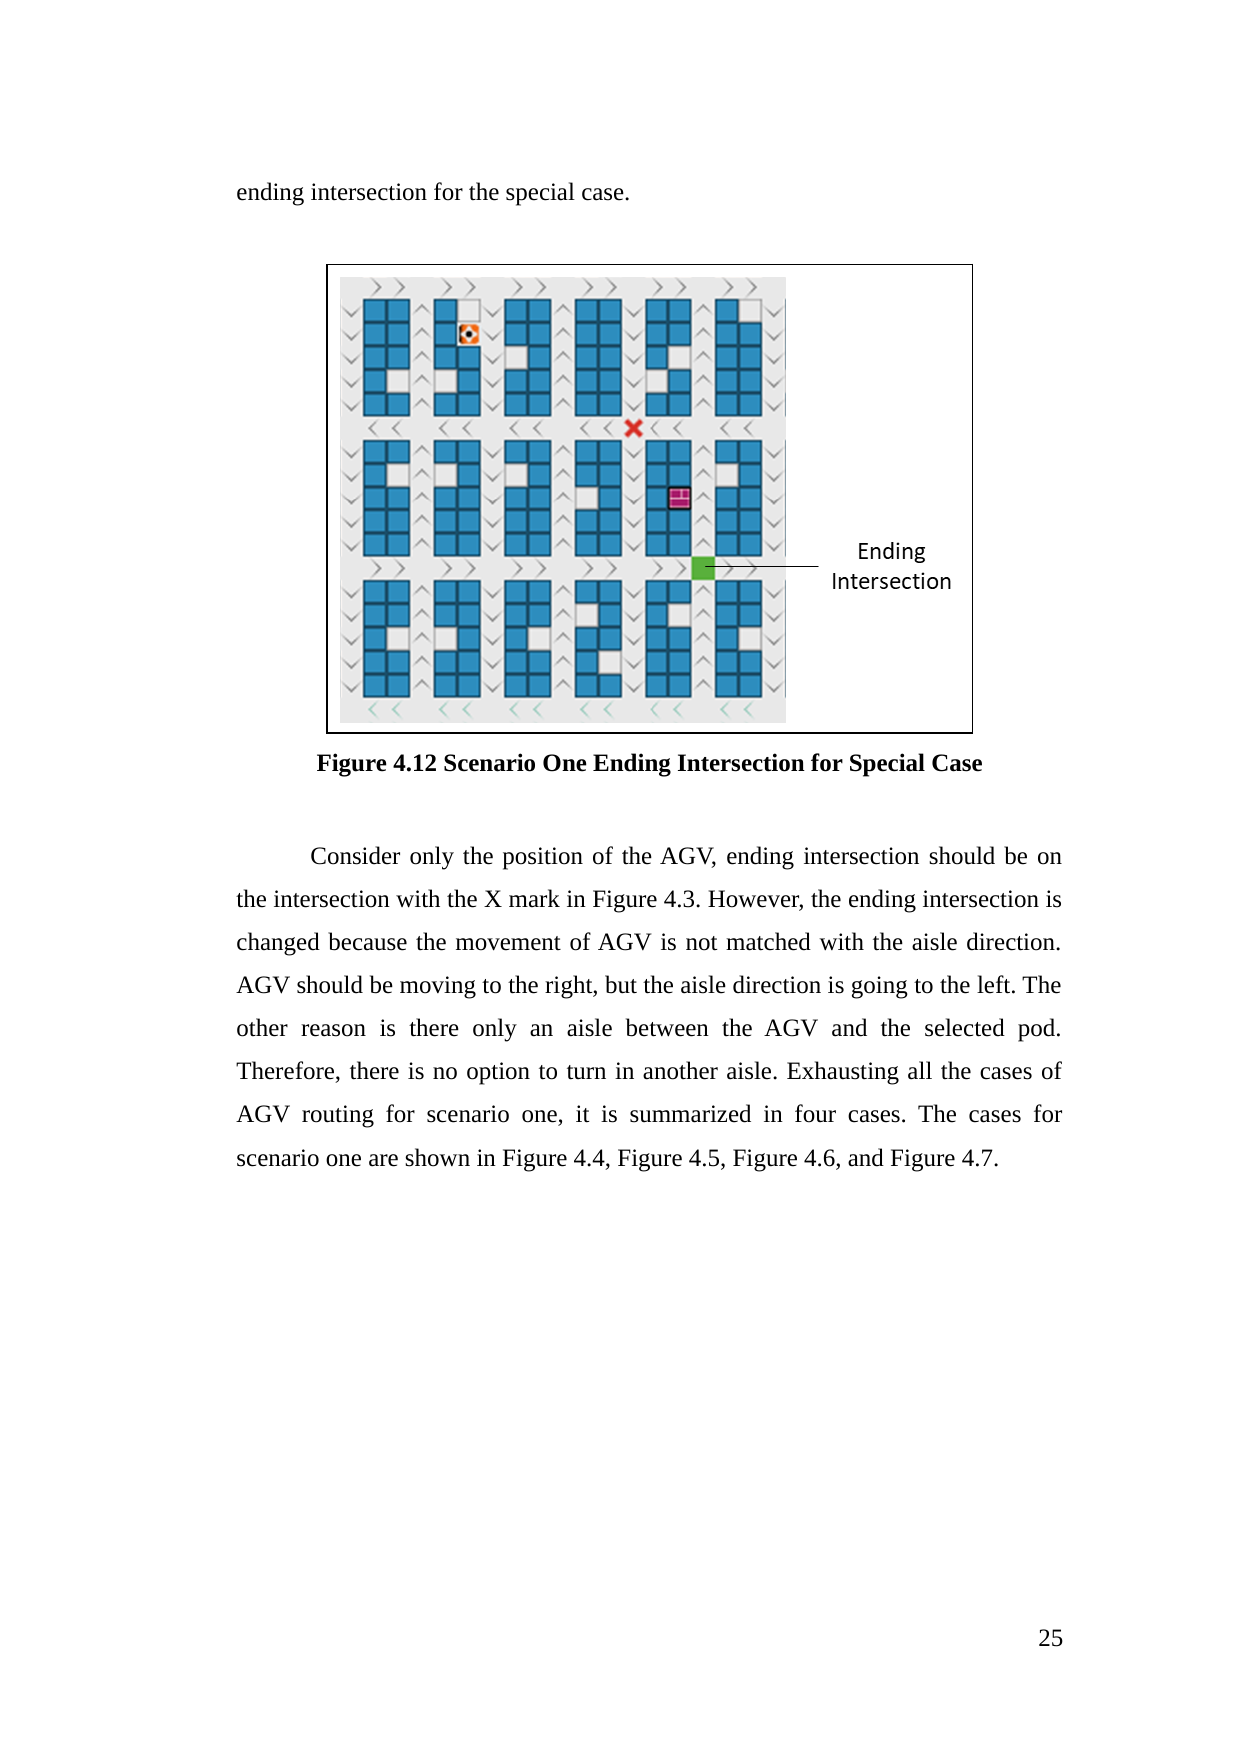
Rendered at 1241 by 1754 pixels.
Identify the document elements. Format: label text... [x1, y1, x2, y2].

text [236, 177, 1063, 206]
picture [340, 277, 966, 723]
text Consider only the position of the AGV, ending intersection should be on the intersection with the X mark in Figure 4.3. However, the ending intersection is changed because the movement of AGV is not matched with the aisle direction. AGV should be moving to the right, but the aisle direction is going to the left. The other reason is there only an aisle between the AGV and the selected pod. Therefore, there is no option to turn in another aisle. Exhausting all the cases of AGV routing for scenario one, it is summarized in four cases. The cases for scenario one are shown in Figure 4.4, Figure 4.5, Figure 4.6, and Figure 4.7. [236, 841, 1063, 1171]
